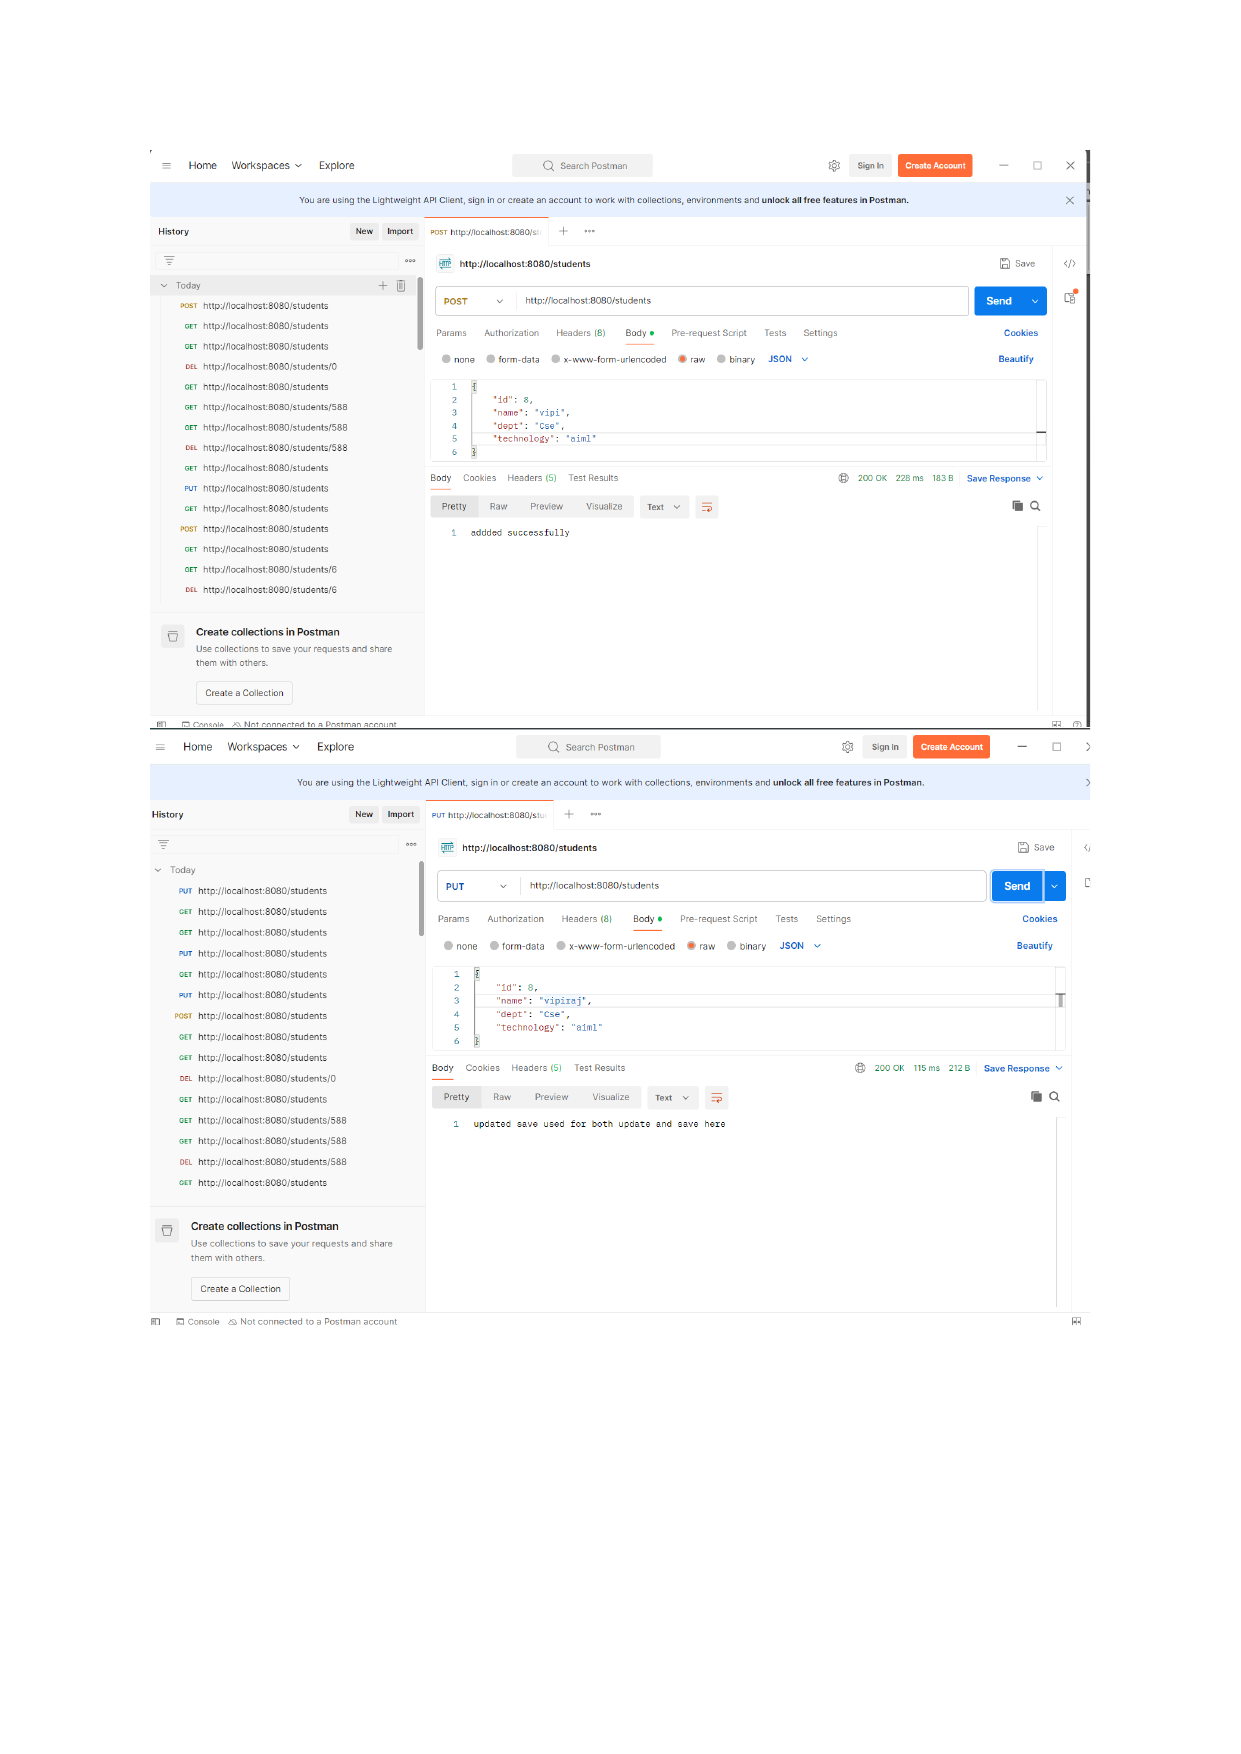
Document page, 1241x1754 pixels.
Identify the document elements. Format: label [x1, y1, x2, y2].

picture [150, 150, 1091, 727]
picture [150, 728, 1091, 1325]
